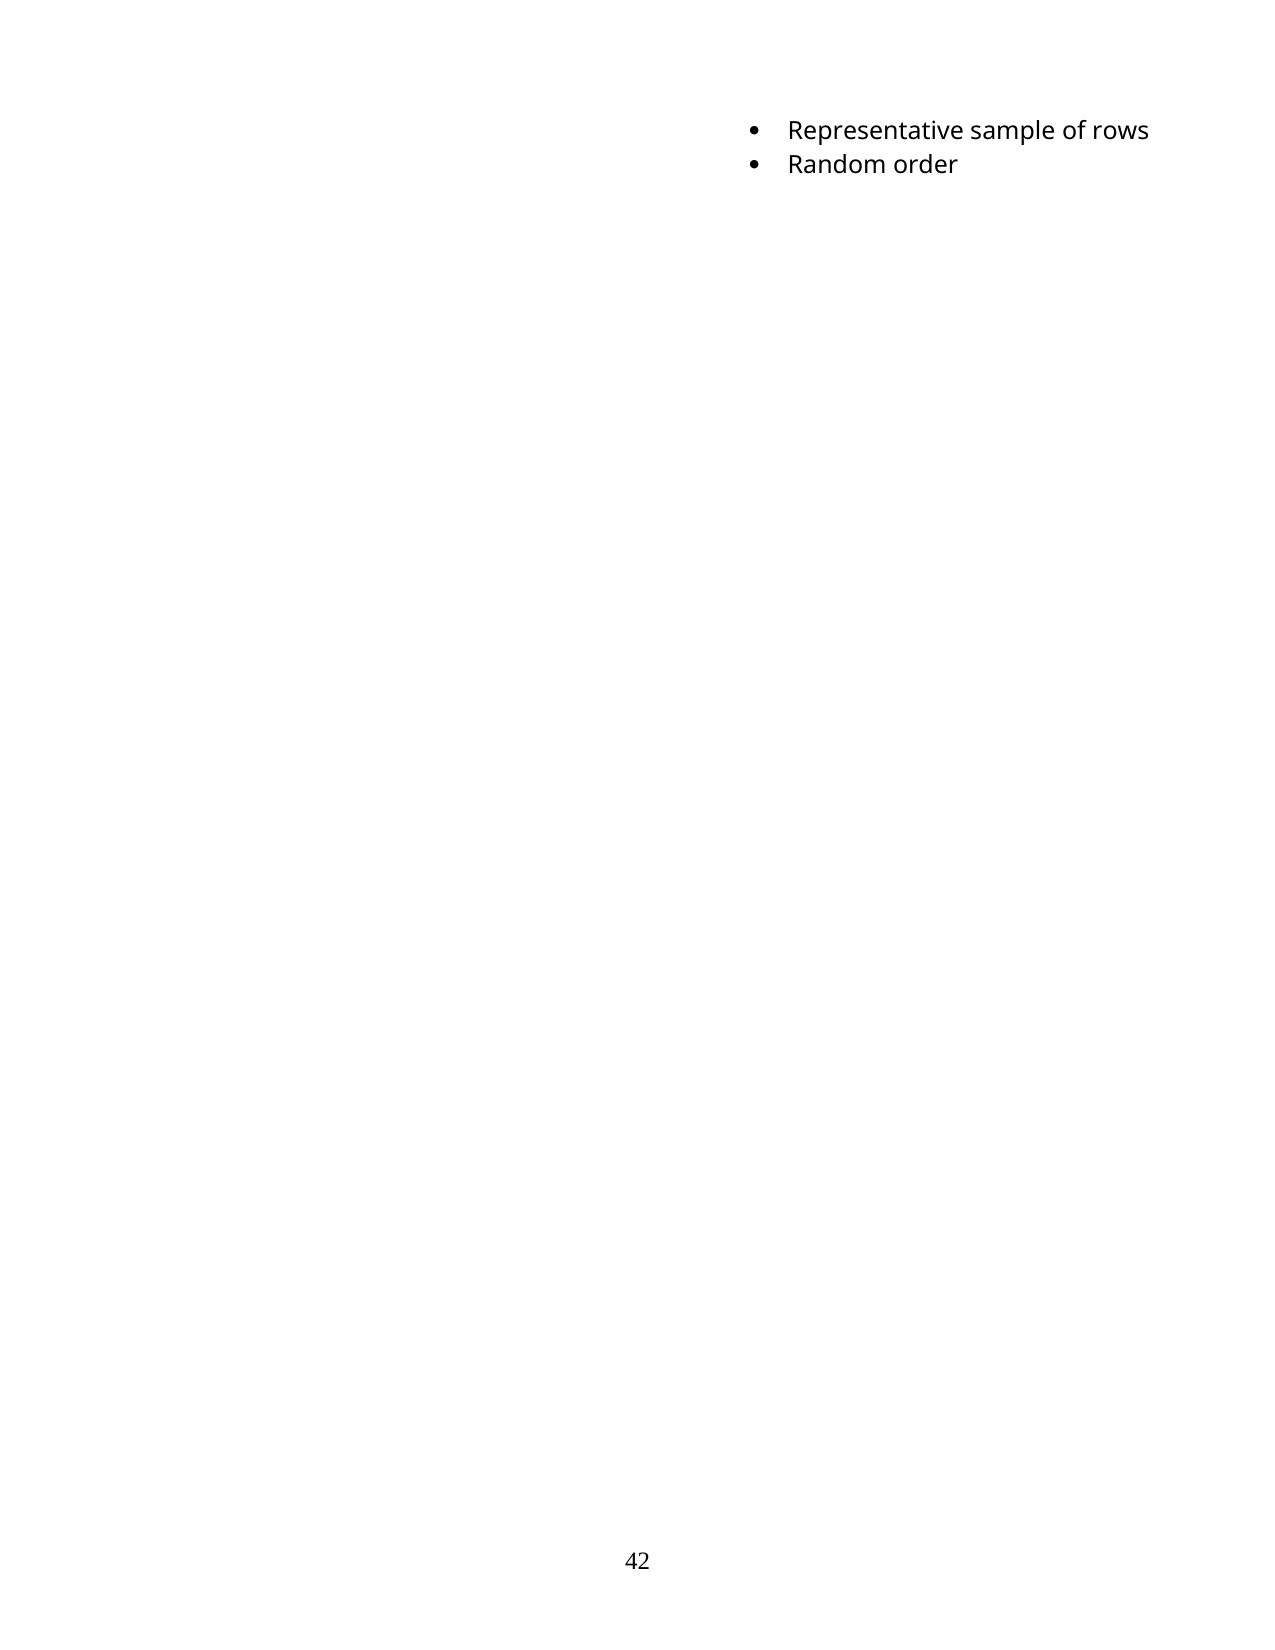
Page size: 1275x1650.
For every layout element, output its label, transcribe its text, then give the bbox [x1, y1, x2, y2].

list Representative sample of rows [750, 112, 1162, 147]
list Random order [750, 147, 1162, 181]
